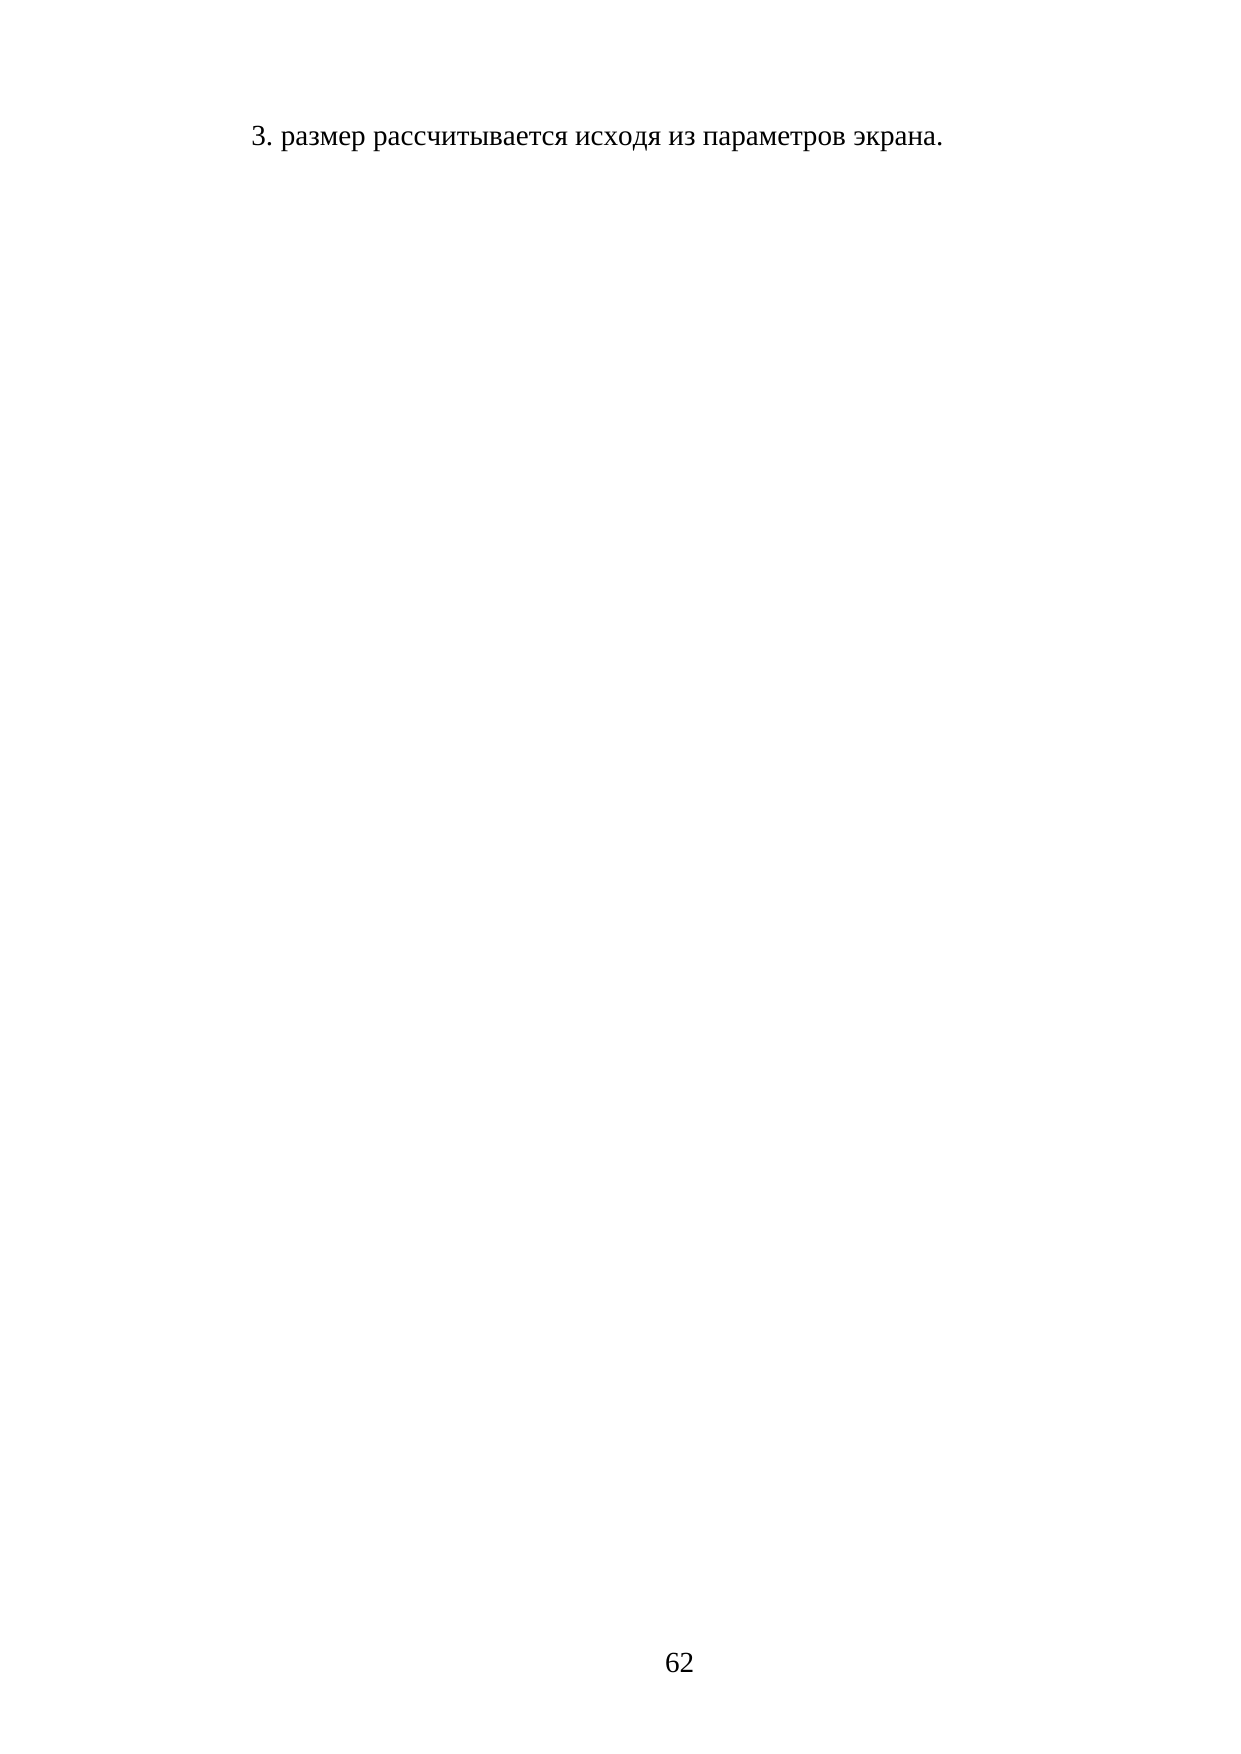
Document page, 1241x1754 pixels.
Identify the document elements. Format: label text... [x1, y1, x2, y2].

list размер рассчитывается исходя из параметров экрана. [251, 118, 1181, 152]
